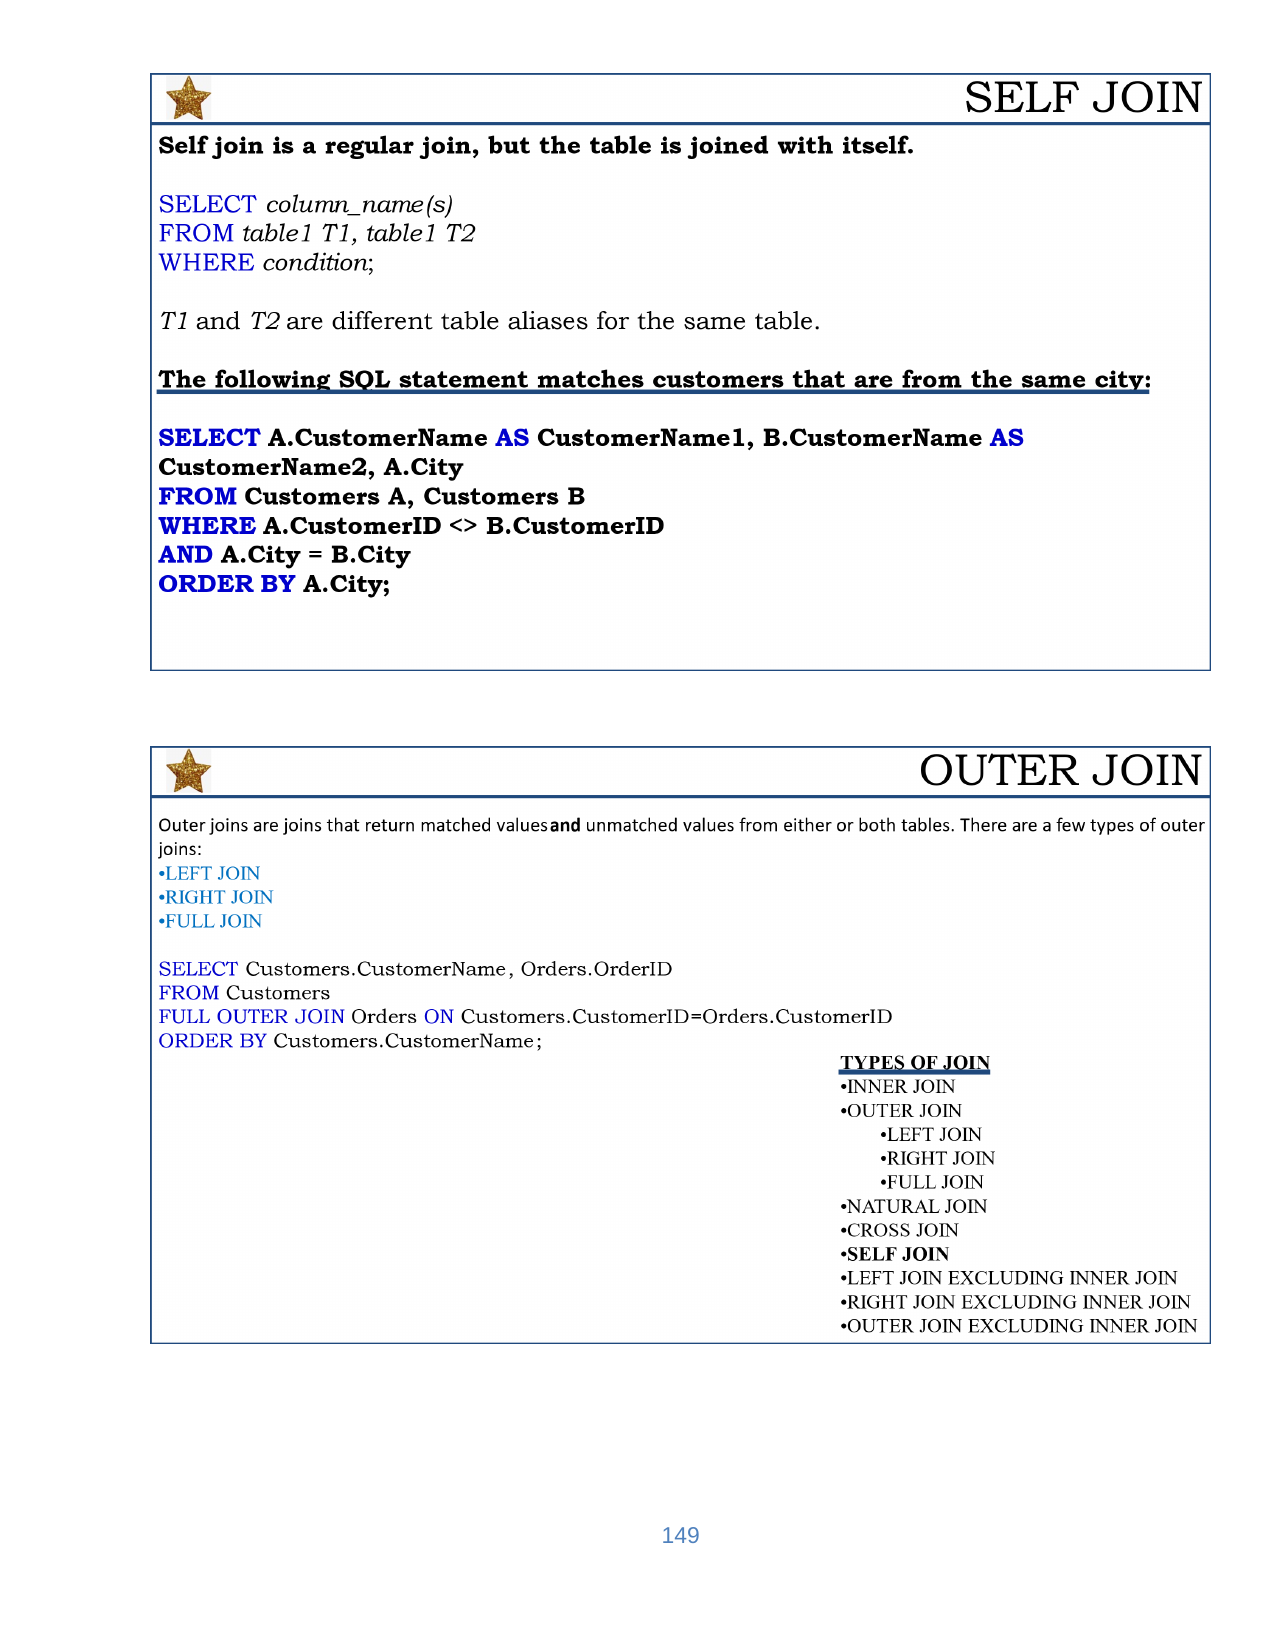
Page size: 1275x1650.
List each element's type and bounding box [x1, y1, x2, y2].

picture [150, 73, 1211, 671]
picture [150, 746, 1211, 1344]
